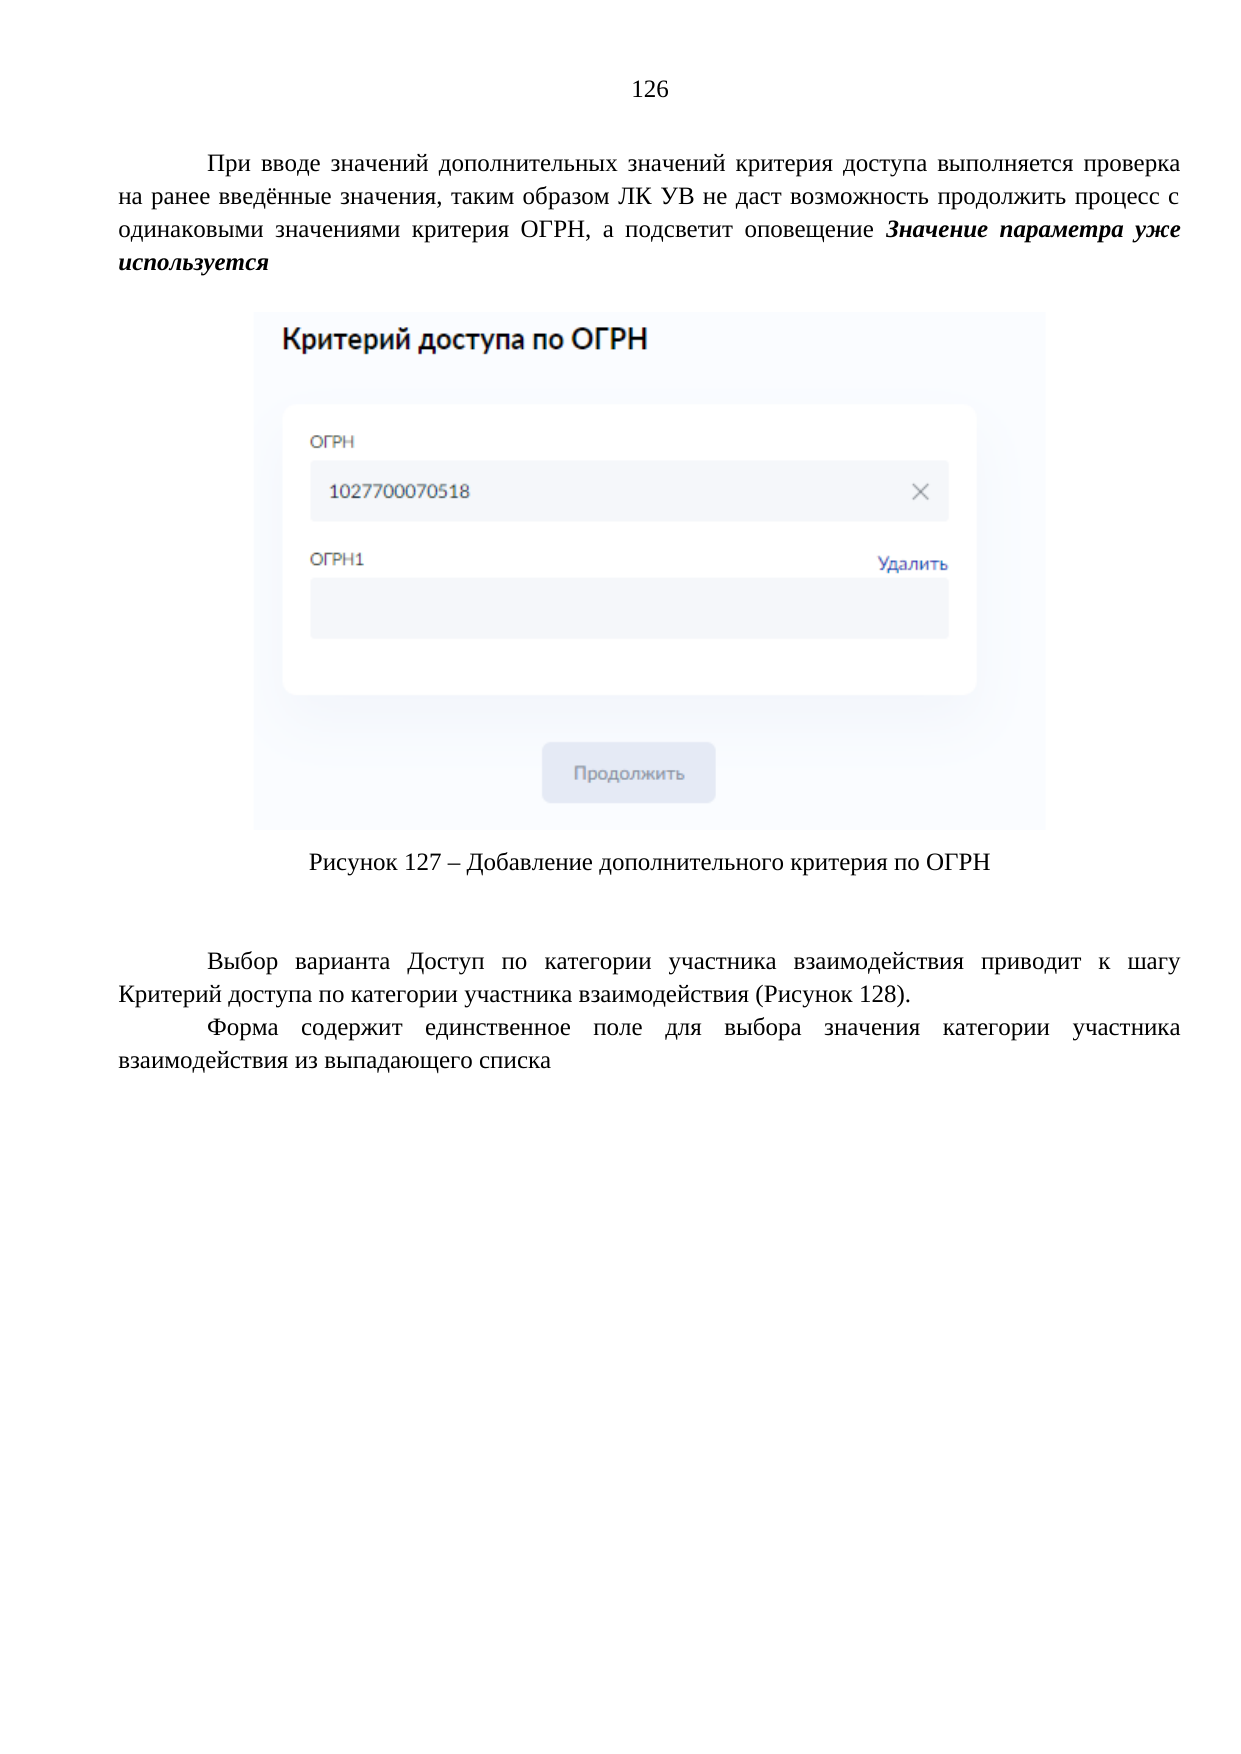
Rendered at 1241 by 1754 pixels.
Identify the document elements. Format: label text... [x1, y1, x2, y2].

picture [253, 312, 1046, 830]
text Выбор варианта Доступ по категории участника взаимодействия приводит к шагу Критерий доступа по категории участника взаимодействия (Рисунок 128). [118, 946, 1181, 1008]
text Форма содержит единственное поле для выбора значения категории участника взаимодействия из выпадающего списка [118, 1012, 1181, 1074]
text При вводе значений дополнительных значений критерия доступа выполняется проверка на ранее введённые значения, таким образом ЛК УВ не даст возможность продолжить процесс с одинаковыми значениями критерия ОГРН, а подсветит оповещение Значение параметра уже используется [118, 148, 1181, 276]
text Рисунок 127 – Добавление дополнительного критерия по ОГРН [118, 847, 1181, 876]
